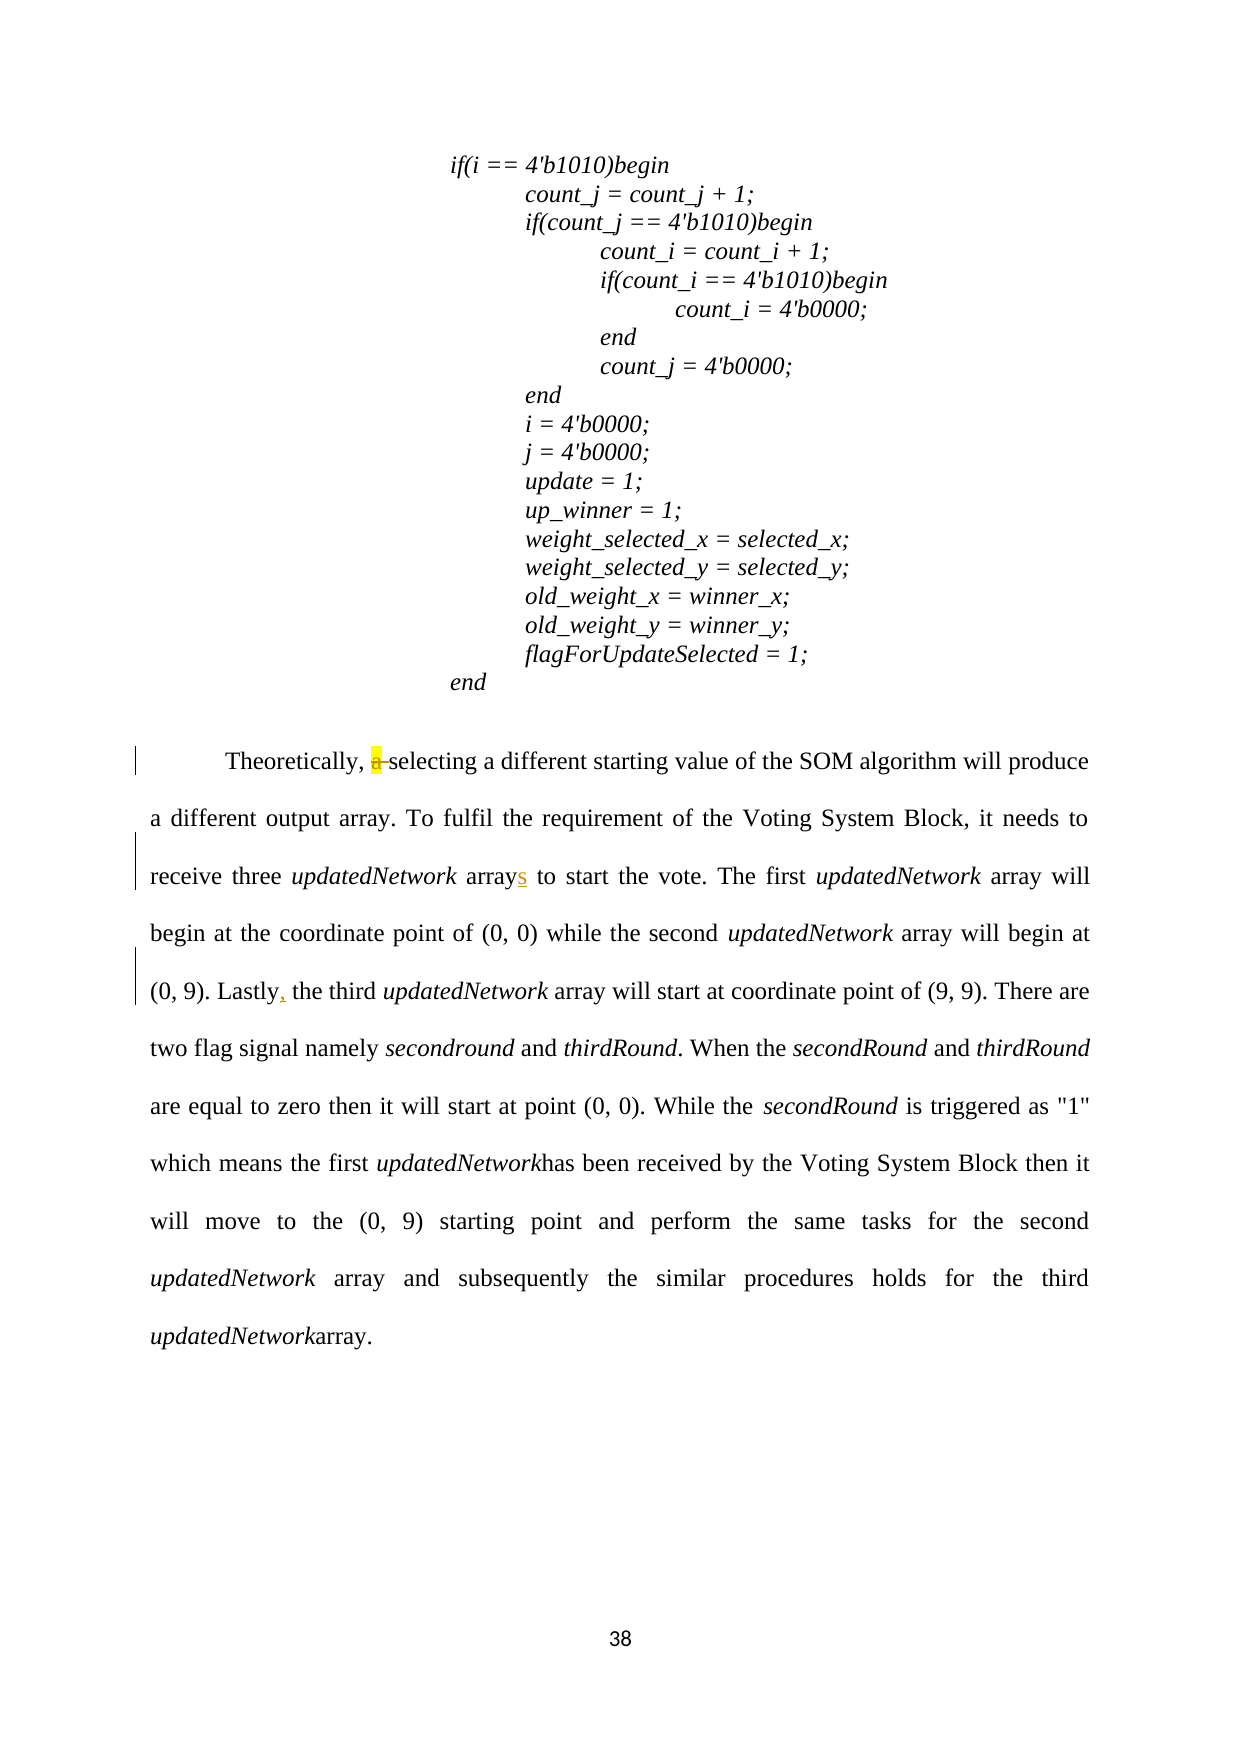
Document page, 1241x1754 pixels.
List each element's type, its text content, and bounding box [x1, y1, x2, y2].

text if(count_i == 4'b1010)begin [150, 265, 1090, 294]
text old_weight_x = winner_x; [150, 581, 1090, 610]
text weight_selected_x = selected_x; [150, 524, 1090, 552]
text up_winner = 1; [150, 495, 1090, 524]
text count_j = 4'b0000; [150, 351, 1090, 380]
text if(count_j == 4'b1010)begin [150, 207, 1090, 236]
text j = 4'b0000; [150, 437, 1090, 466]
text weight_selected_y = selected_y; [150, 552, 1090, 581]
text flagForUpdateSelected = 1; [150, 639, 1090, 667]
text update = 1; [150, 466, 1090, 495]
text end [150, 322, 1090, 351]
text i = 4'b0000; [150, 409, 1090, 437]
text Theoretically, selecting a different starting value of the SOM algorithm will produce a different output array. To fulfil the requirement of the Voting System Block, it needs to receive three updatedNetwork array to start the vote. The first updatedNetwork array will begin at the coordinate point of (0, 0) while the second updatedNetwork array will begin at (0, 9). Lastly the third updatedNetwork array will start at coordinate point of (9, 9). There are two flag signal namely secondround and thirdRound. When the secondRound and thirdRound are equal to zero then it will start at point (0, 0). While the secondRound is triggered as "1" which means the first updatedNetworkhas been received by the Voting System Block then it will move to the (0, 9) starting point and perform the same tasks for the second updatedNetwork array and subsequently the similar procedures holds for the third updatedNetworkarray. [150, 746, 1090, 1349]
text end [150, 380, 1090, 409]
text count_j = count_j + 1; [150, 179, 1090, 207]
text count_i = count_i + 1; [150, 236, 1090, 265]
text if(i == 4'b1010)begin [150, 150, 1090, 179]
text count_i = 4'b0000; [150, 294, 1090, 322]
text end [150, 667, 1090, 696]
text old_weight_y = winner_y; [150, 610, 1090, 639]
